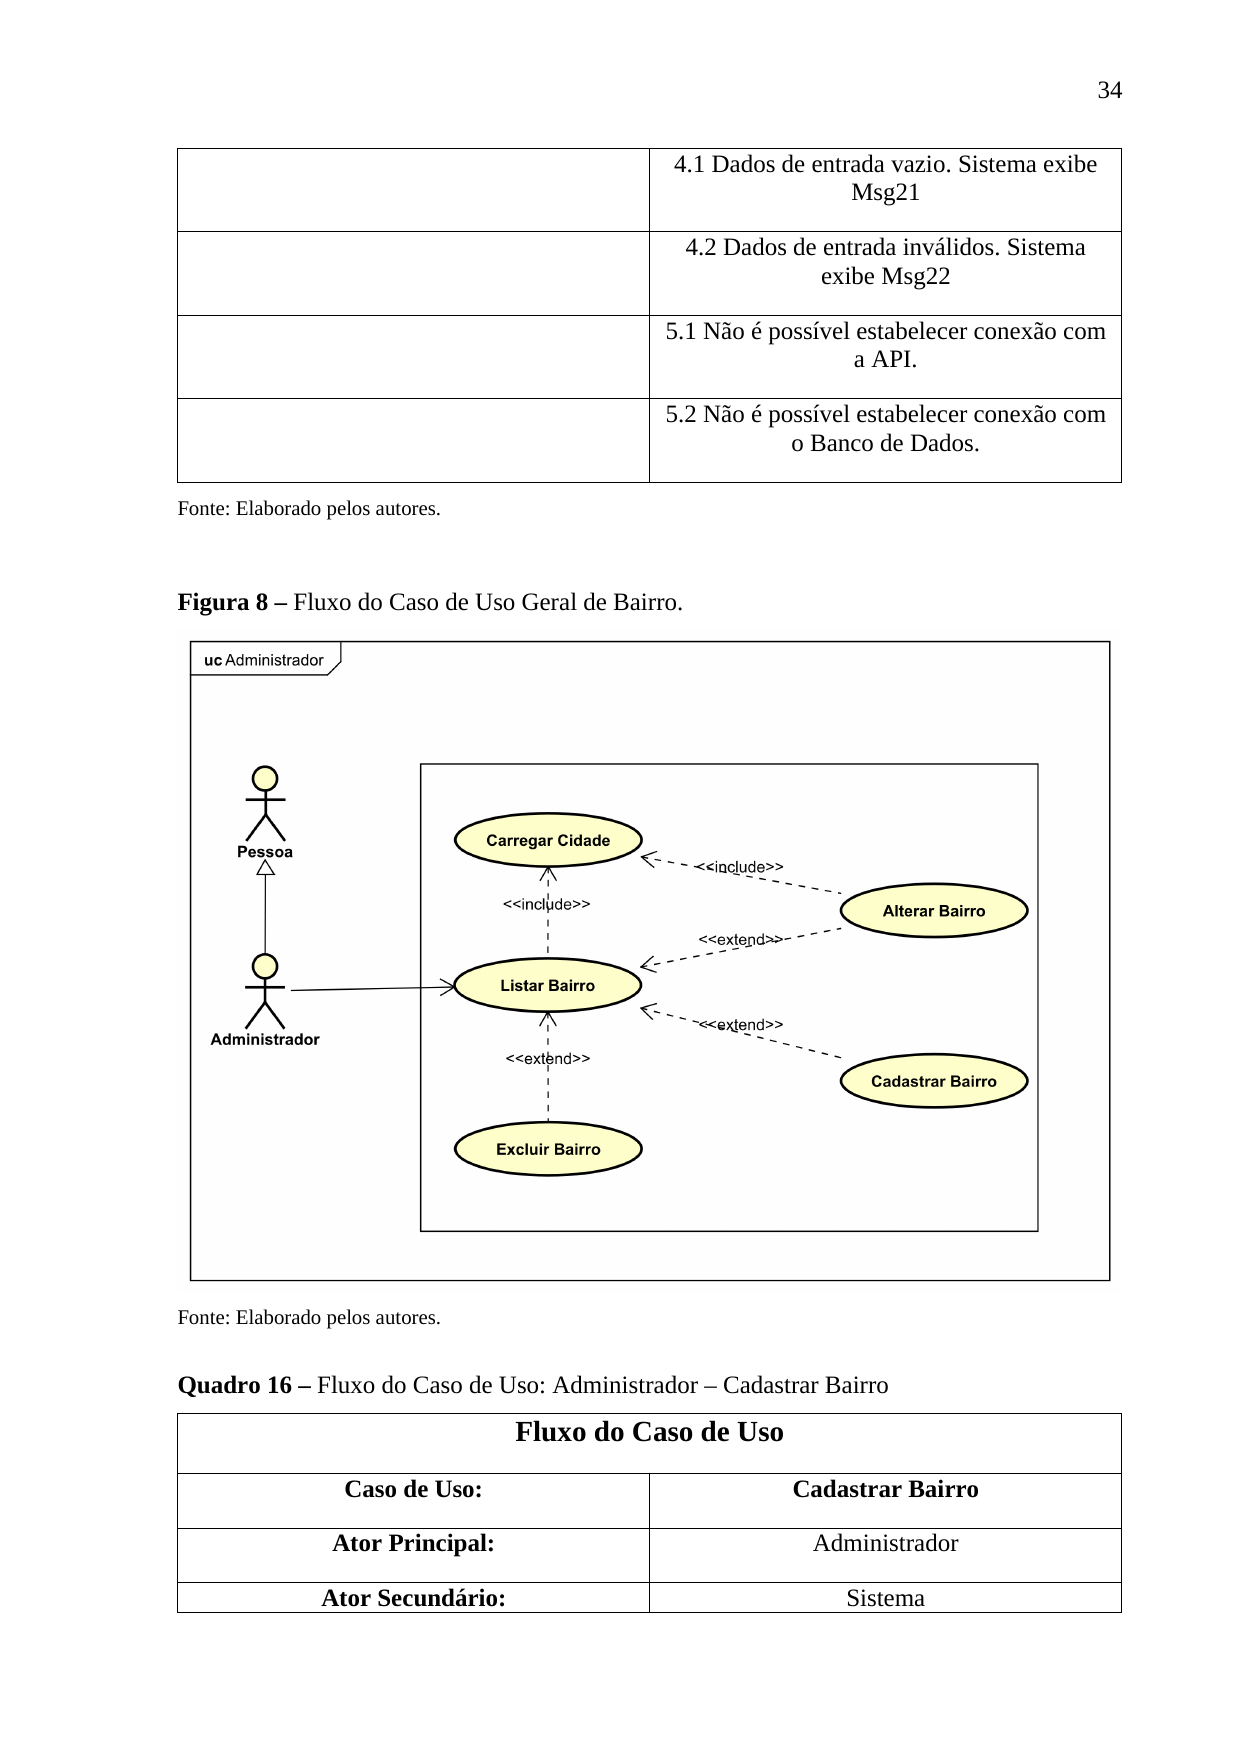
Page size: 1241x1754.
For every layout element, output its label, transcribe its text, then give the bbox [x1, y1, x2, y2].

table_cell [178, 399, 649, 482]
table_cell Cadastrar Bairro [650, 1474, 1121, 1527]
table_cell Administrador [650, 1529, 1121, 1582]
table_cell Caso de Uso: [178, 1474, 649, 1527]
table_cell 4.2 Dados de entrada inválidos. Sistema exibe Msg22 [650, 232, 1121, 315]
table_cell 5.2 Não é possível estabelecer conexão com o Banco de Dados. [650, 399, 1121, 482]
text Fonte: Elaborado pelos autores. [177, 495, 1122, 519]
text Fonte: Elaborado pelos autores. [177, 1305, 1122, 1329]
table_cell Sistema [650, 1583, 1121, 1612]
table_cell Ator Secundário: [178, 1583, 649, 1612]
picture [177, 628, 1123, 1293]
table_cell [178, 149, 649, 231]
table_cell [178, 316, 649, 398]
table_cell 4.1 Dados de entrada vazio. Sistema exibe Msg21 [650, 149, 1121, 231]
table_header Fluxo do Caso de Uso [178, 1414, 1121, 1473]
table_cell Ator Principal: [178, 1529, 649, 1582]
table_cell [178, 232, 649, 315]
table_cell 5.1 Não é possível estabelecer conexão com a API. [650, 316, 1121, 398]
